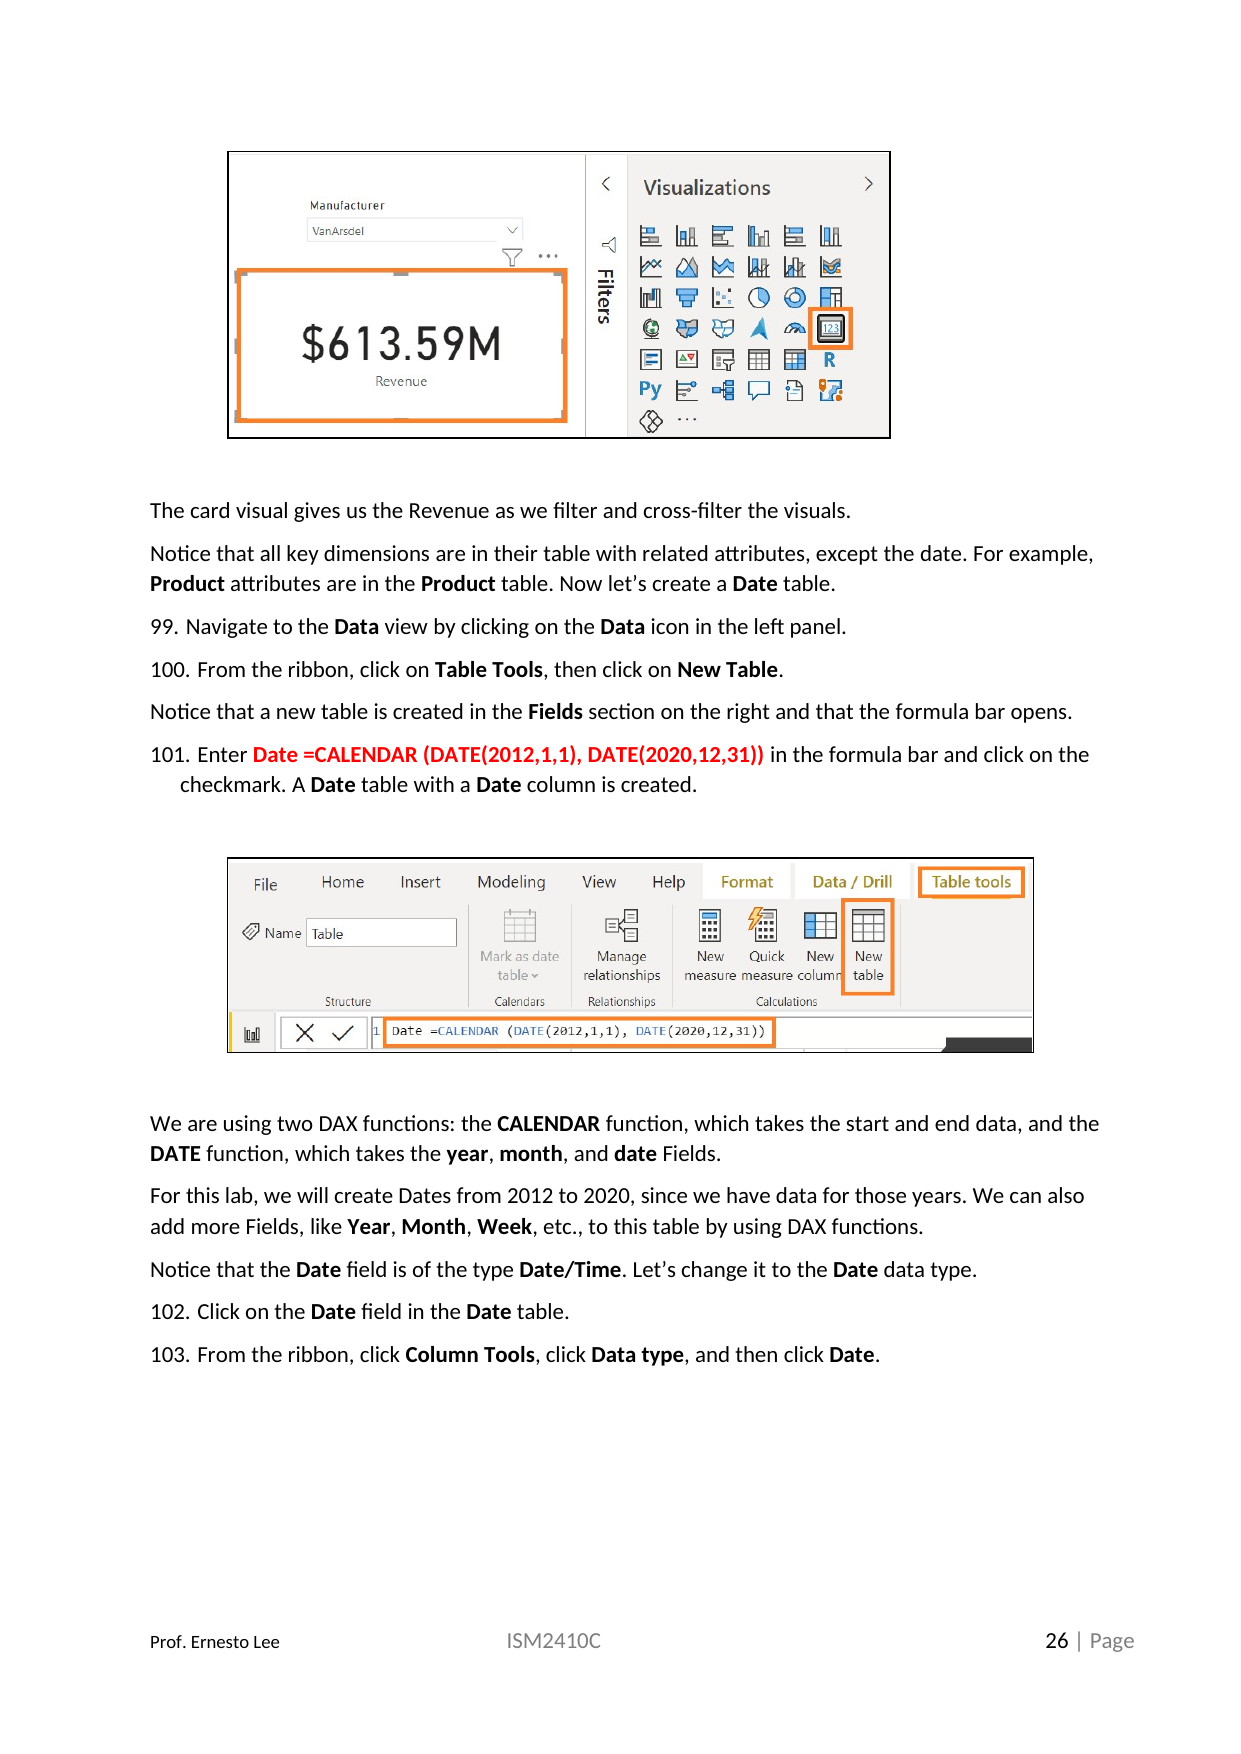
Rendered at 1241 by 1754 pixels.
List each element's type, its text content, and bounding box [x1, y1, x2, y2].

text DATE function, which takes the year, month, and date Fields. [150, 1139, 1240, 1167]
text Product attributes are in the Product table. Now let’s create a Date table. [150, 569, 1240, 597]
list From the ribbon, click on Table Tools, then click on New Table. [150, 655, 1240, 683]
text Notice that all key dimensions are in their table with related attributes, except the date. For example, [150, 539, 1240, 567]
text Notice that the Date field is of the type Date/Time. Let’s change it to the Date data type. [150, 1255, 1240, 1283]
text For this lab, we will create Dates from 2012 to 2020, since we have data for those years. We can also add more Fields, like Year, Month, Week, etc., to this table by using DAX functions. [150, 1182, 1088, 1240]
text Notice that a new table is created in the Fields section on the right and that the formula bar opens. [150, 697, 1240, 725]
text We are using two DAX functions: the CALENDAR function, which takes the start and end data, and the [150, 1109, 1240, 1137]
list Navigate to the Data view by clicking on the Data icon in the left panel. [150, 612, 1240, 640]
list Enter Date =CALENDAR (DATE(2012,1,1), DATE(2020,12,31)) in the formula bar and click on the checkmark. A Date table with a Date column is created. [150, 740, 1091, 798]
list Click on the Date field in the Date table. [150, 1297, 1240, 1325]
list From the ribbon, click Column Tools, click Data type, and then click Date. [150, 1340, 1240, 1368]
picture [229, 863, 1032, 1052]
picture [229, 154, 889, 437]
text The card visual gives us the Revenue as we filter and cross-filter the visuals. [150, 496, 1240, 524]
